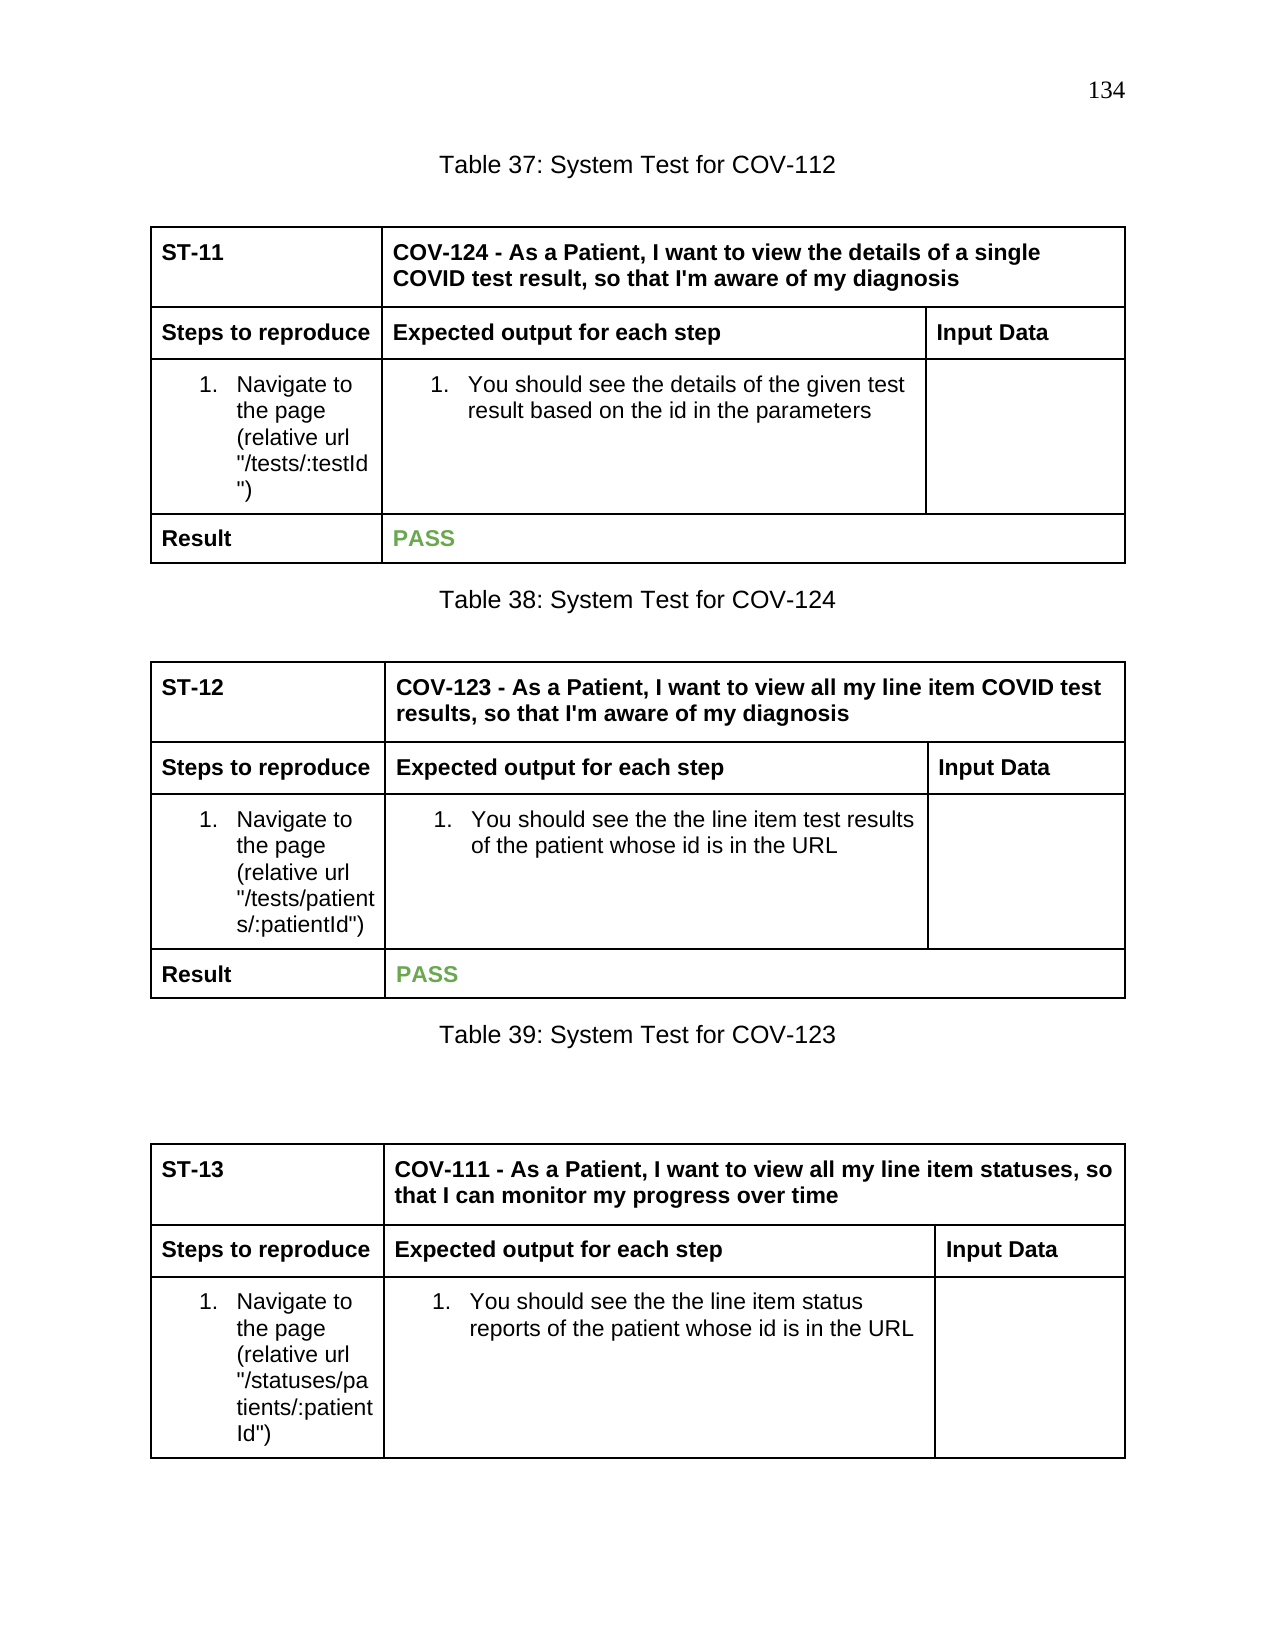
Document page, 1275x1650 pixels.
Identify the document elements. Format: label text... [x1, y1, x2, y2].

table_cell You should see the the line item status reports of the patient whose id is in the URL [385, 1278, 934, 1457]
text Table 37: System Test for COV-112 [150, 150, 1125, 179]
table_header COV-123 - As a Patient, I want to view all my line item COVID test results, so that I'm aware of my diagnosis [386, 663, 1124, 741]
table_cell [936, 1278, 1124, 1457]
table_header ST-11 [152, 228, 381, 306]
table_cell You should see the details of the given test result based on the id in the parameters [383, 360, 925, 513]
table_cell Result [152, 515, 381, 562]
table_cell You should see the the line item test results of the patient whose id is in the URL [386, 795, 927, 948]
table_cell PASS [383, 515, 1124, 562]
table_cell [927, 360, 1124, 513]
table_cell Steps to reproduce [152, 1226, 383, 1276]
table_cell PASS [386, 950, 1124, 997]
table_cell Expected output for each step [386, 743, 927, 793]
text Table 39: System Test for COV-123 [150, 1020, 1125, 1049]
table_header COV-124 - As a Patient, I want to view the details of a single COVID test result, so that I'm aware of my diagnosis [383, 228, 1124, 306]
table_cell Navigate to the page (relative url "/tests/:testId") [152, 360, 381, 513]
table_cell Steps to reproduce [152, 308, 381, 358]
table_cell [929, 795, 1124, 948]
table_header ST-12 [152, 663, 384, 741]
table_cell Navigate to the page (relative url "/tests/patients/:patientId") [152, 795, 384, 948]
table_header ST-13 [152, 1145, 383, 1223]
table_cell Result [152, 950, 384, 997]
table_cell Input Data [929, 743, 1124, 793]
table_cell Navigate to the page (relative url "/statuses/patients/:patientId") [152, 1278, 383, 1457]
table_cell Expected output for each step [385, 1226, 934, 1276]
table_cell Expected output for each step [383, 308, 925, 358]
table_header COV-111 - As a Patient, I want to view all my line item statuses, so that I can monitor my progress over time [385, 1145, 1124, 1223]
text Table 38: System Test for COV-124 [150, 585, 1125, 614]
table_cell Steps to reproduce [152, 743, 384, 793]
table_cell Input Data [927, 308, 1124, 358]
table_cell Input Data [936, 1226, 1124, 1276]
